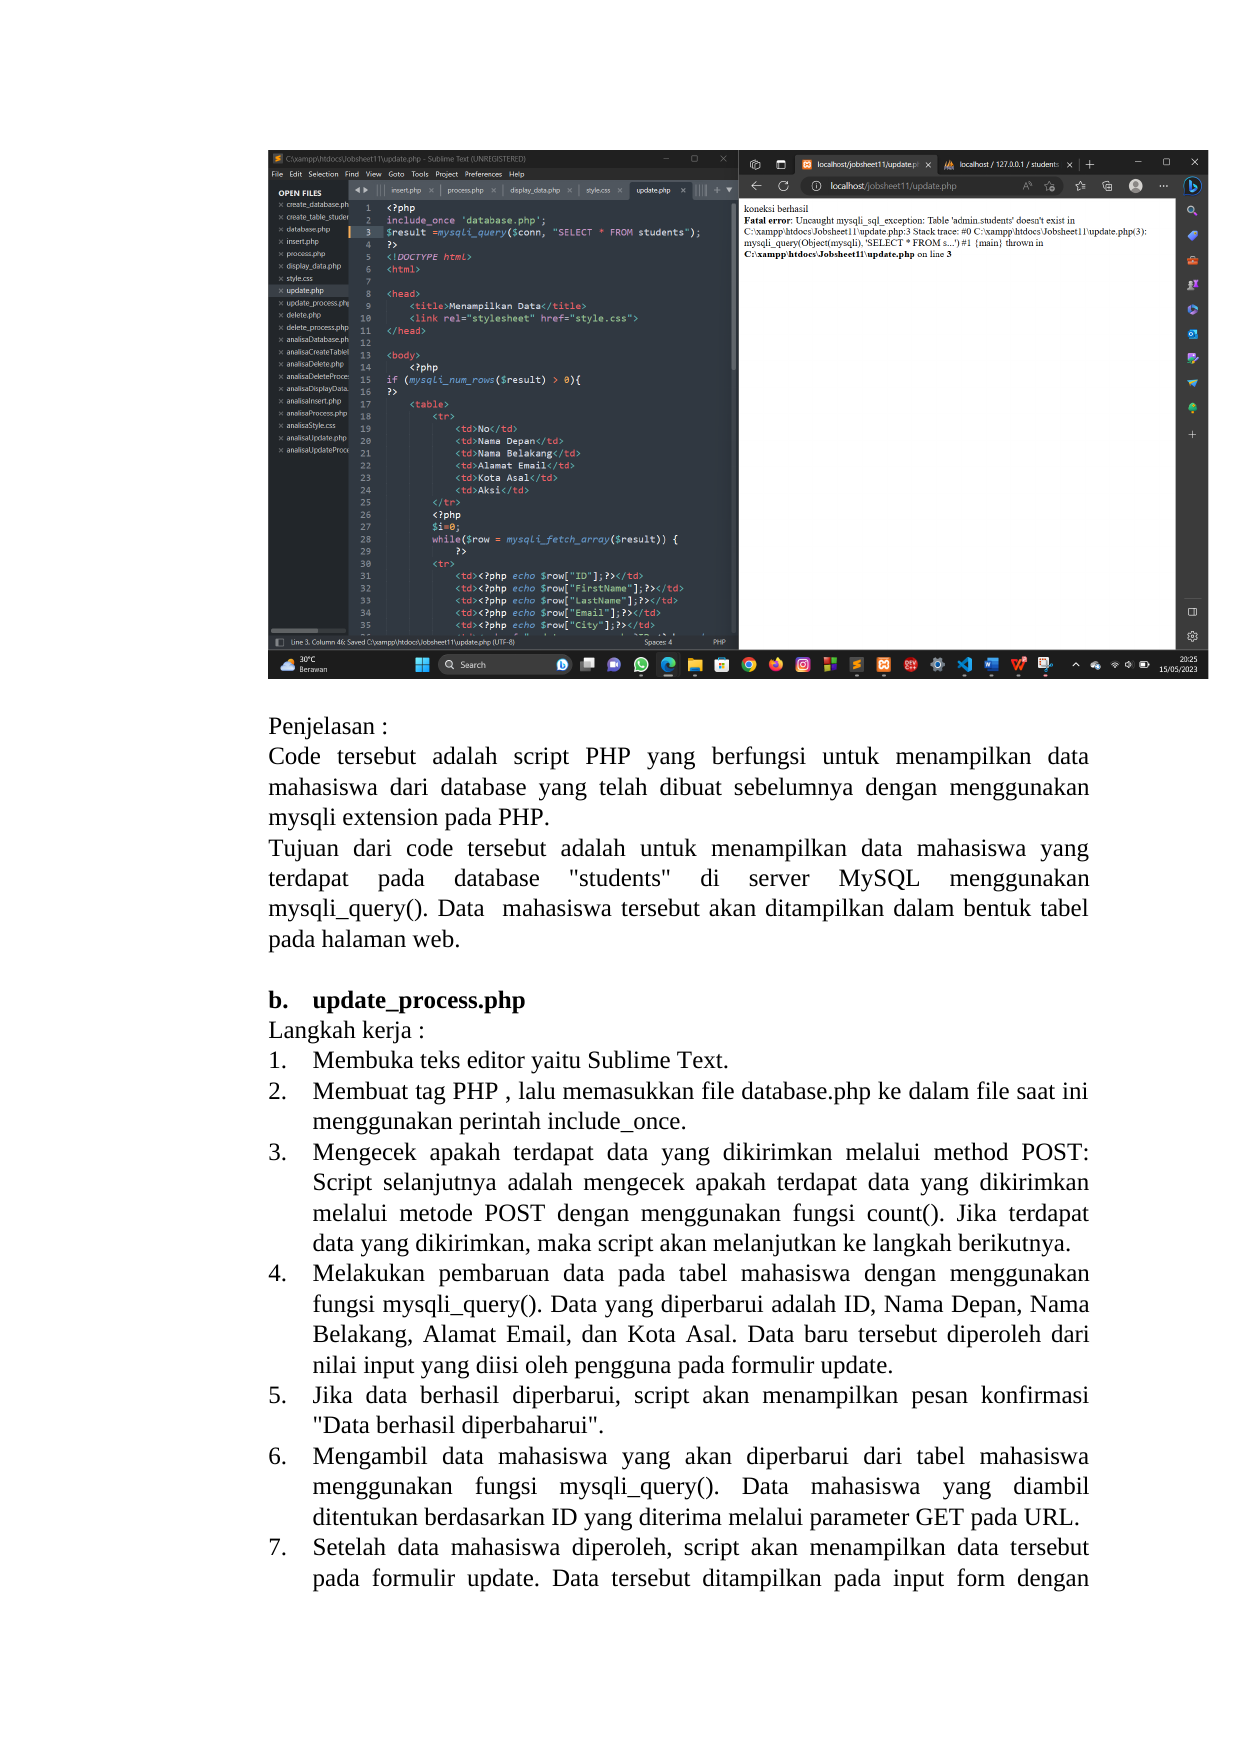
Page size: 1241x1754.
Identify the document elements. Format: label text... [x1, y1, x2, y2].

list Mengecek apakah terdapat data yang dikirimkan melalui method POST: Script selanjutnya adalah mengecek apakah terdapat data yang dikirimkan melalui metode POST dengan menggunakan fungsi count(). Jika terdapat data yang dikirimkan, maka script akan melanjutkan ke langkah berikutnya. [268, 1137, 1090, 1257]
list Melakukan pembaruan data pada tabel mahasiswa dengan menggunakan fungsi mysqli_query(). Data yang diperbarui adalah ID, Nama Depan, Nama Belakang, Alamat Email, dan Kota Asal. Data baru tersebut diperoleh dari nilai input yang diisi oleh pengguna pada formulir update. [268, 1258, 1090, 1378]
list update_process.php [268, 985, 1090, 1013]
list Mengambil data mahasiswa yang akan diperbarui dari tabel mahasiswa menggunakan fungsi mysqli_query(). Data mahasiswa yang diambil ditentukan berdasarkan ID yang diterima melalui parameter GET pada URL. [268, 1441, 1090, 1531]
list Membuat tag PHP , lalu memasukkan file database.php ke dalam file saat ini menggunakan perintah include_once. [268, 1076, 1090, 1135]
list Penjelasan : [268, 711, 1090, 740]
list Membuka teks editor yaitu Sublime Text. [268, 1046, 1090, 1074]
list Tujuan dari code tersebut adalah untuk menampilkan data mahasiswa yang terdapat pada database "students" di server MySQL menggunakan mysqli_query(). Data mahasiswa tersebut akan ditampilkan dalam bentuk tabel pada halaman web. [268, 833, 1090, 953]
list Langkah kerja : [268, 1015, 1090, 1044]
picture [268, 150, 1209, 679]
list Code tersebut adalah script PHP yang berfungsi untuk menampilkan data mahasiswa dari database yang telah dibuat sebelumnya dengan menggunakan mysqli extension pada PHP. [268, 741, 1090, 831]
list Jika data berhasil diperbarui, script akan menampilkan pesan konfirmasi "Data berhasil diperbaharui". [268, 1380, 1090, 1439]
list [268, 1532, 1090, 1591]
